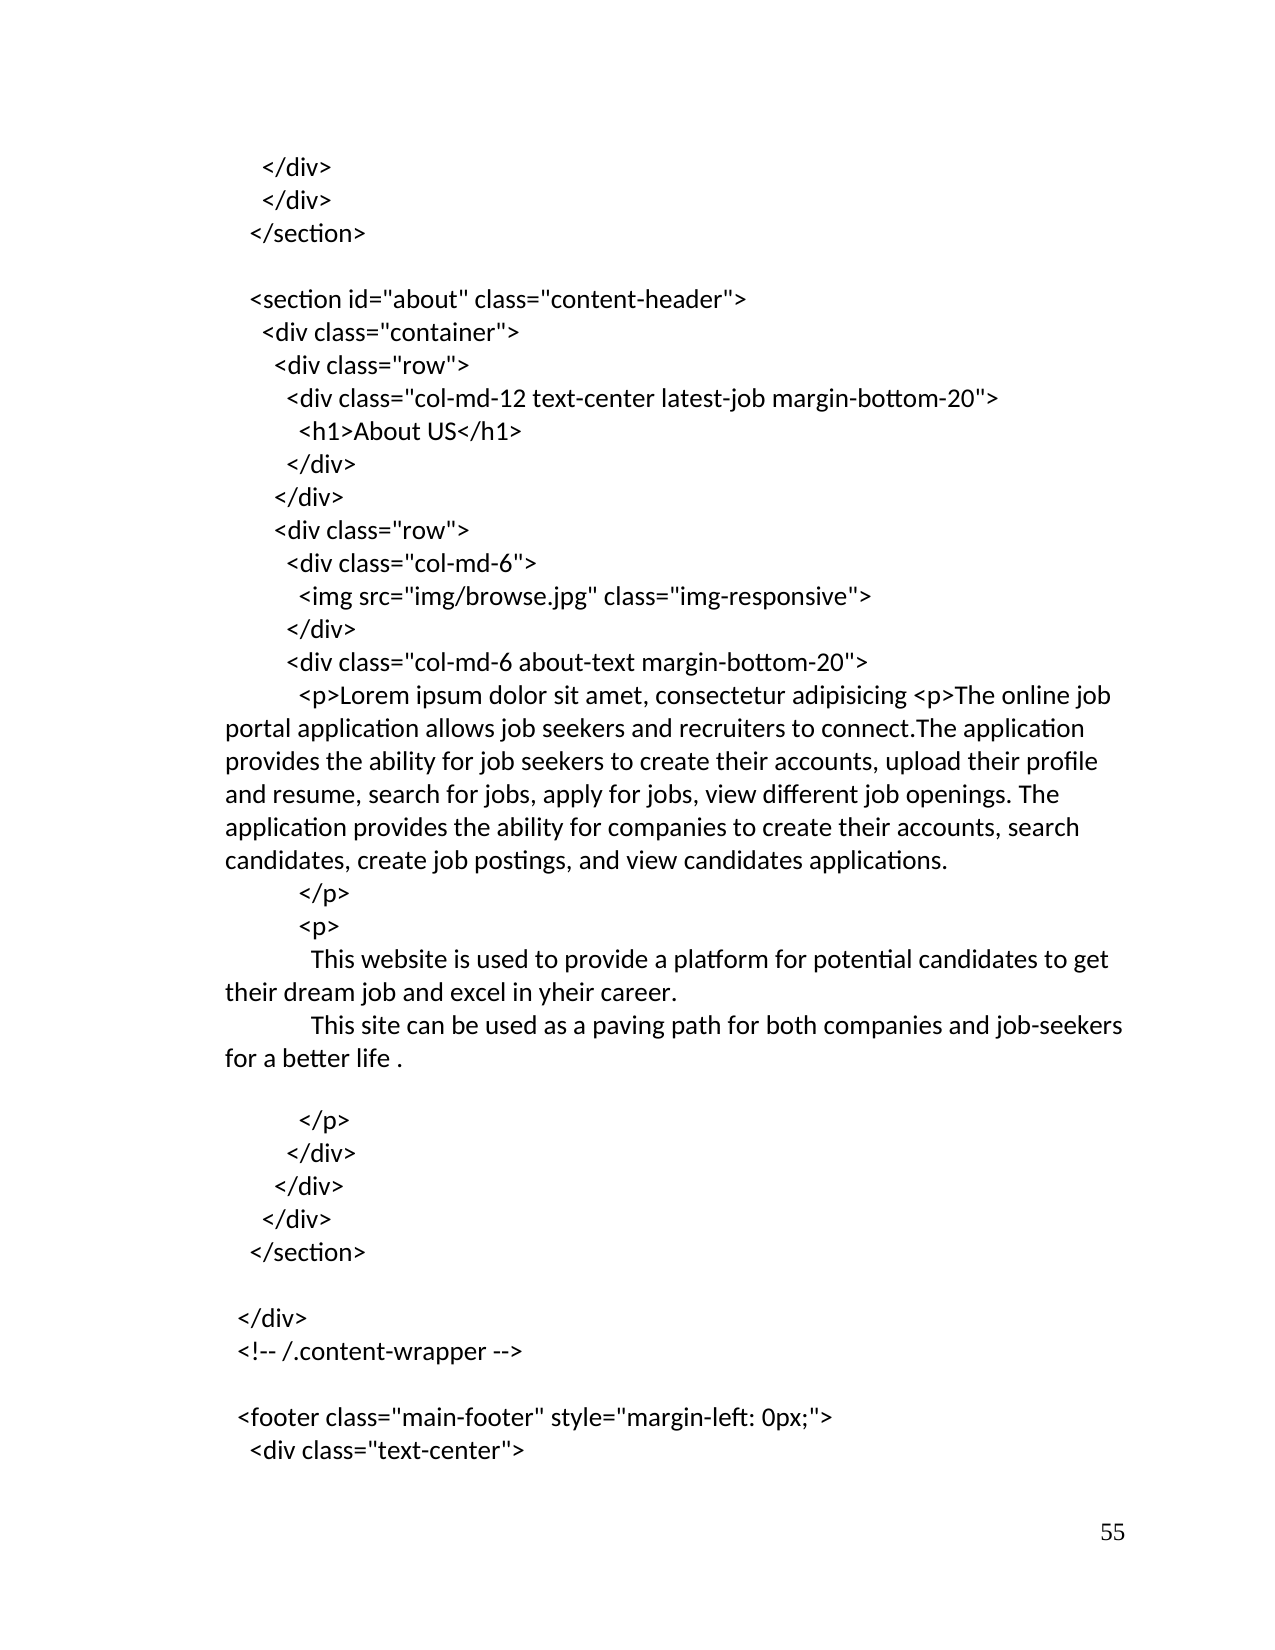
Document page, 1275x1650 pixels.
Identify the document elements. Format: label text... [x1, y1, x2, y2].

text <div class="col-md-6 about-text margin-bottom-20"> [225, 645, 1125, 678]
text <section id="about" class="content-header"> [225, 282, 1125, 315]
text <div class="col-md-6"> [225, 546, 1125, 579]
text <img src="img/browse.jpg" class="img-responsive"> [225, 579, 1125, 612]
text </div> [225, 480, 1125, 513]
text </div> [225, 1301, 1125, 1334]
text </div> [225, 1169, 1125, 1202]
text </div> [225, 1202, 1125, 1235]
text <div class="container"> [225, 315, 1125, 348]
text This website is used to provide a platform for potential candidates to get their dream job and excel in yheir career. [225, 942, 1125, 1008]
text <div class="col-md-12 text-center latest-job margin-bottom-20"> [225, 381, 1125, 414]
text </section> [225, 1235, 1125, 1268]
text <p>Lorem ipsum dolor sit amet, consectetur adipisicing <p>The online job portal application allows job seekers and recruiters to connect.The application provides the ability for job seekers to create their accounts, upload their profile and resume, search for jobs, apply for jobs, view different job openings. The application provides the ability for companies to create their accounts, search candidates, create job postings, and view candidates applications. [225, 678, 1125, 876]
text <h1>About US</h1> [225, 414, 1125, 447]
text <!-- /.content-wrapper --> [225, 1334, 1125, 1367]
text </div> [225, 183, 1125, 216]
text <p> [225, 909, 1125, 942]
text <footer class="main-footer" style="margin-left: 0px;"> [225, 1401, 1125, 1433]
text </div> [225, 150, 1125, 183]
text </p> [225, 876, 1125, 909]
text <div class="row"> [225, 348, 1125, 381]
text </section> [225, 216, 1125, 249]
text <div class="text-center"> [225, 1433, 1125, 1467]
text This site can be used as a paving path for both companies and job-seekers for a better life . [225, 1008, 1125, 1074]
text </div> [225, 447, 1125, 480]
text </div> [225, 612, 1125, 645]
text </p> [225, 1103, 1125, 1136]
text </div> [225, 1136, 1125, 1169]
text <div class="row"> [225, 513, 1125, 546]
